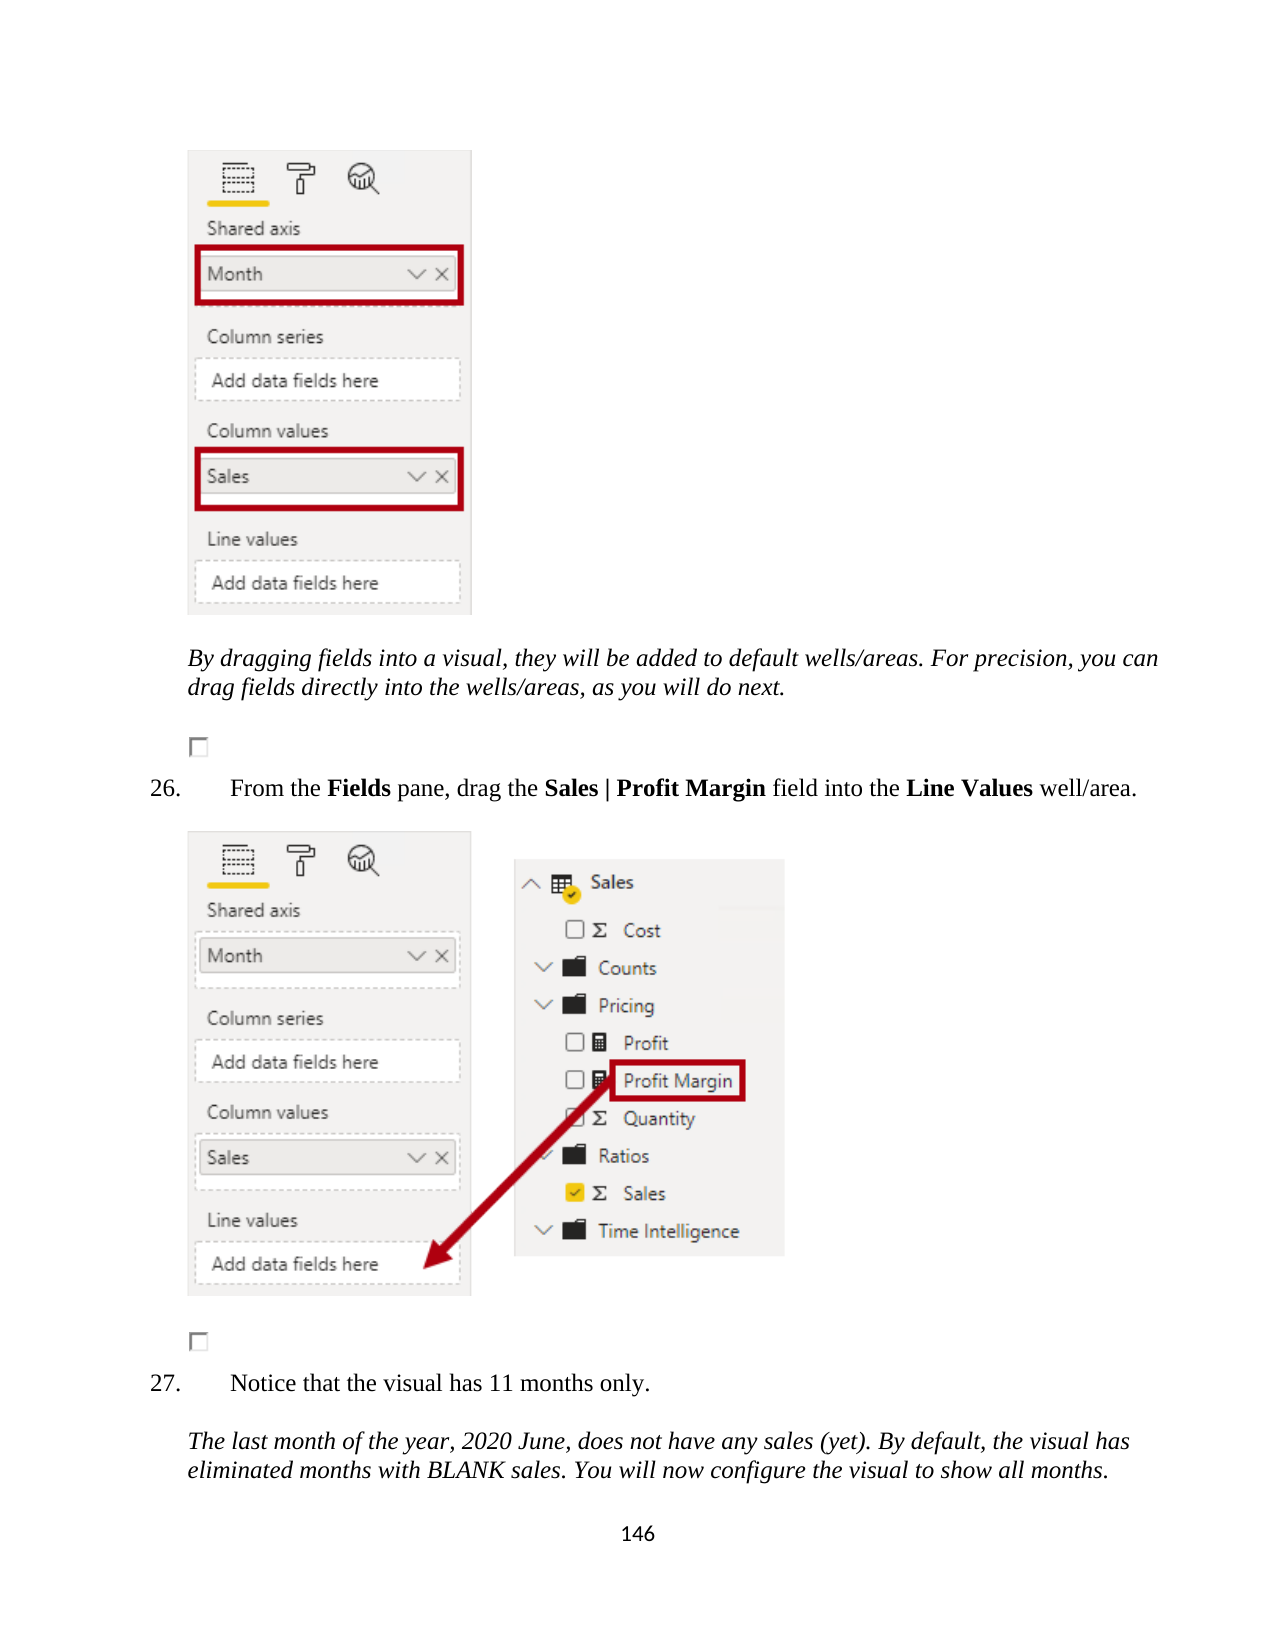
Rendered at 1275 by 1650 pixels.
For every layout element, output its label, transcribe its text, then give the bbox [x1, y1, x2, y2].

picture [187, 831, 785, 1296]
list From the Fields pane, drag the Sales | Profit Margin field into the Line Values well/area. [150, 730, 1162, 802]
picture [187, 150, 472, 615]
text By dragging fields into a visual, they will be added to default wells/areas. For precision, you can drag fields directly into the wells/areas, as you will do next. [187, 643, 1162, 701]
text The last month of the year, 2020 June, does not have any sales (yet). By default, the visual has eliminated months with BLANK sales. You will now configure the visual to show all months. [187, 1426, 1162, 1483]
list Notice that the visual has 11 months only. [150, 1325, 1162, 1397]
